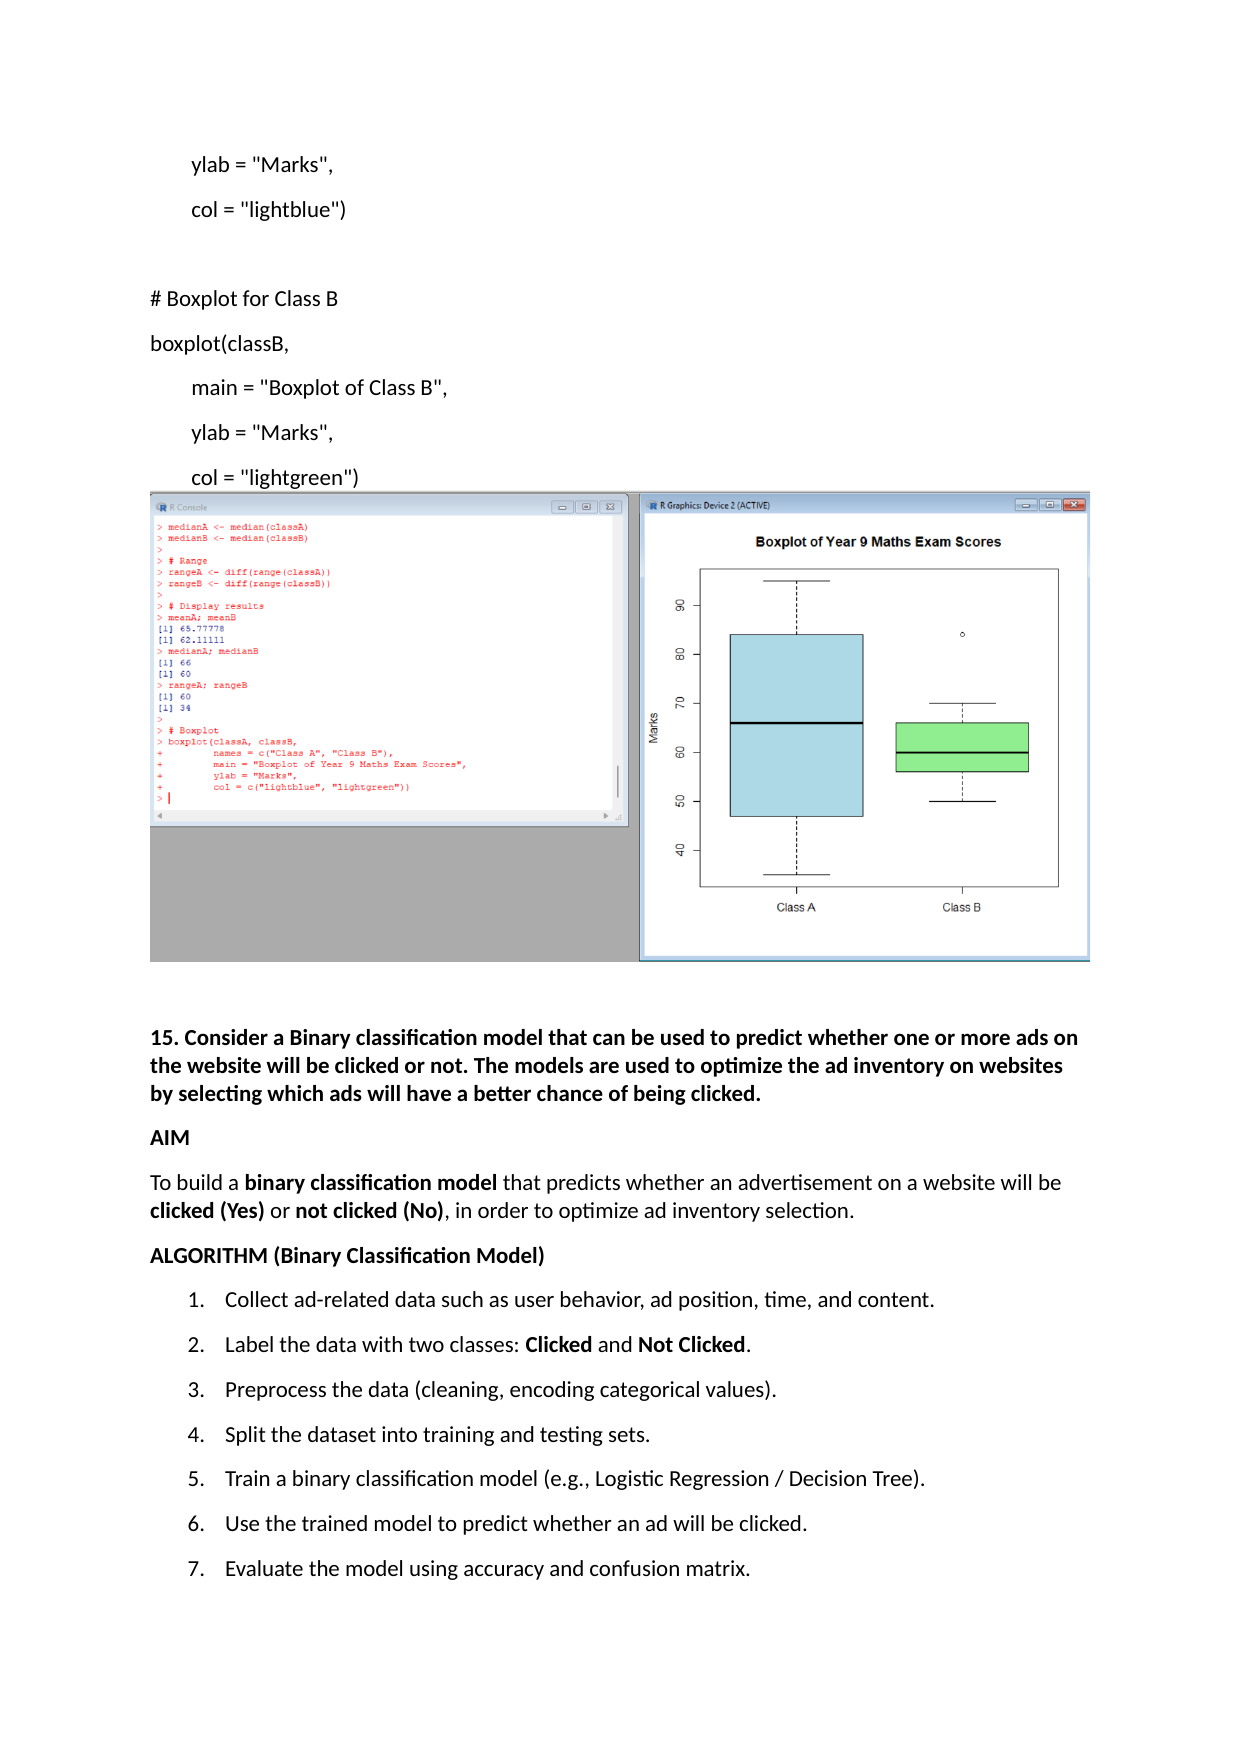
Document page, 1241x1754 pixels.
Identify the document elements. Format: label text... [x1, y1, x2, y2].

list Collect ad-related data such as user behavior, ad position, time, and content. [187, 1286, 1090, 1314]
text col = "lightblue") [150, 195, 1090, 223]
text 15. Consider a Binary classification model that can be used to predict whether one or more ads on the website will be clicked or not. The models are used to optimize the ad inventory on websites by selecting which ads will have a better chance of being clicked. [150, 1023, 1090, 1107]
text ALGORITHM (Binary Classification Model) [150, 1241, 1090, 1269]
text AIM [150, 1123, 1090, 1152]
list Evaluate the model using accuracy and confusion matrix. [187, 1554, 1090, 1582]
text # Boxplot for Class B [150, 284, 1090, 312]
text main = "Boxplot of Class B", [150, 373, 1090, 401]
picture [150, 490, 1091, 962]
text ylab = "Marks", [150, 150, 1090, 178]
list Preprocess the data (cleaning, encoding categorical values). [187, 1375, 1090, 1403]
list Label the data with two classes: Clicked and Not Clicked. [187, 1330, 1090, 1358]
text col = "lightgreen") [150, 463, 1090, 490]
text ylab = "Marks", [150, 418, 1090, 446]
list Train a binary classification model (e.g., Logistic Regression / Decision Tree). [187, 1464, 1090, 1492]
list Split the dataset into training and testing sets. [187, 1420, 1090, 1448]
text boxplot(classB, [150, 329, 1090, 357]
text To build a binary classification model that predicts whether an advertisement on a website will be clicked (Yes) or not clicked (No), in order to optimize ad inventory selection. [150, 1168, 1090, 1224]
list Use the trained model to predict whether an ad will be clicked. [187, 1509, 1090, 1537]
